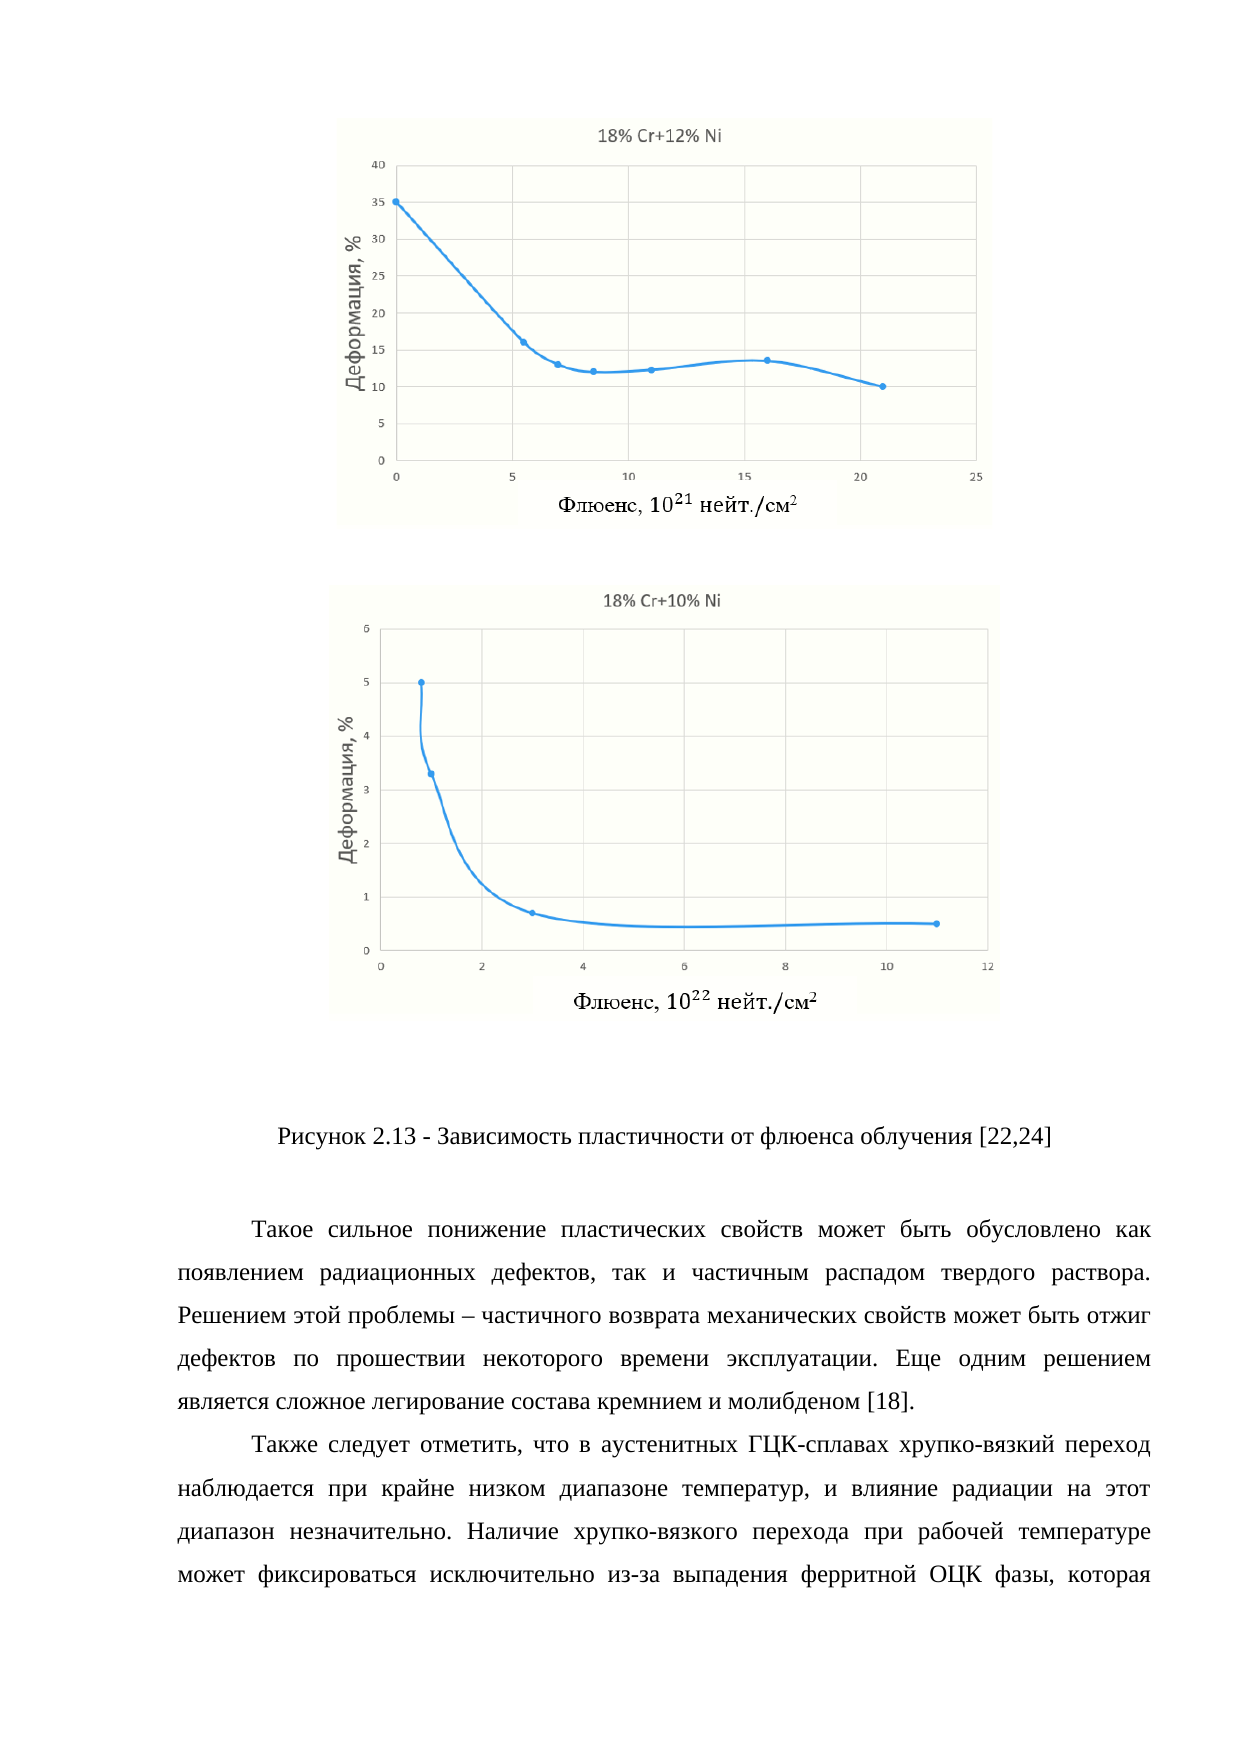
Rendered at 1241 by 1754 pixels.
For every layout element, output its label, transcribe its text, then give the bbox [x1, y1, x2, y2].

table_header [166, 118, 1163, 542]
picture [336, 118, 993, 529]
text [177, 1429, 1152, 1588]
text Такое сильное понижение пластических свойств может быть обусловлено как появлением радиационных дефектов, так и частичным распадом твердого раствора. Решением этой проблемы – частичного возврата механических свойств может быть отжиг дефектов по прошествии некоторого времени эксплуатации. Еще одним решением является сложное легирование состава кремнием и молибденом [18]. [177, 1214, 1152, 1415]
picture [329, 585, 1000, 1021]
table_cell [166, 543, 1163, 1078]
text Рисунок 2.6 - Зависимость пластичности от флюенса облучения [22,24] [177, 1121, 1152, 1150]
